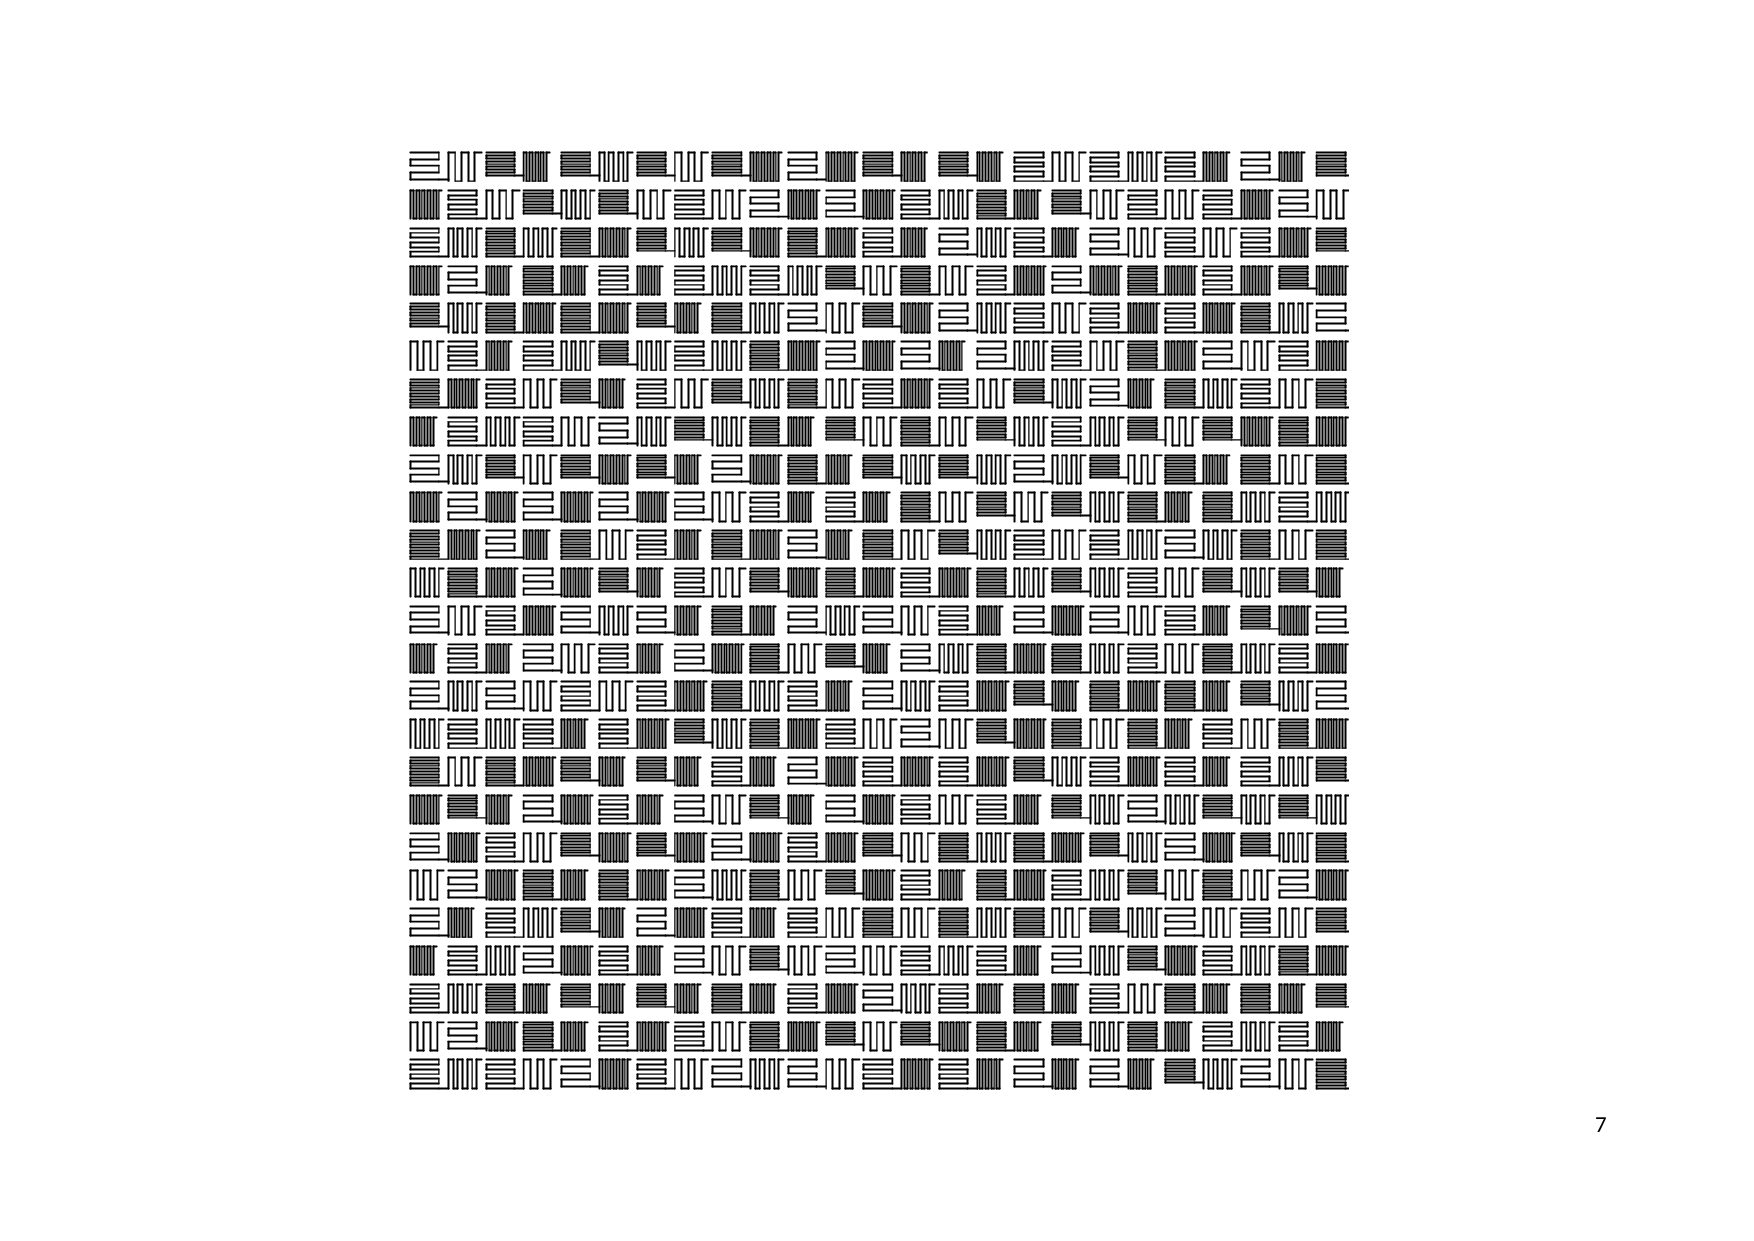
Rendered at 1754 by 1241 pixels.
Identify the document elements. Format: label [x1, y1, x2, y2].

picture [405, 147, 1349, 1092]
